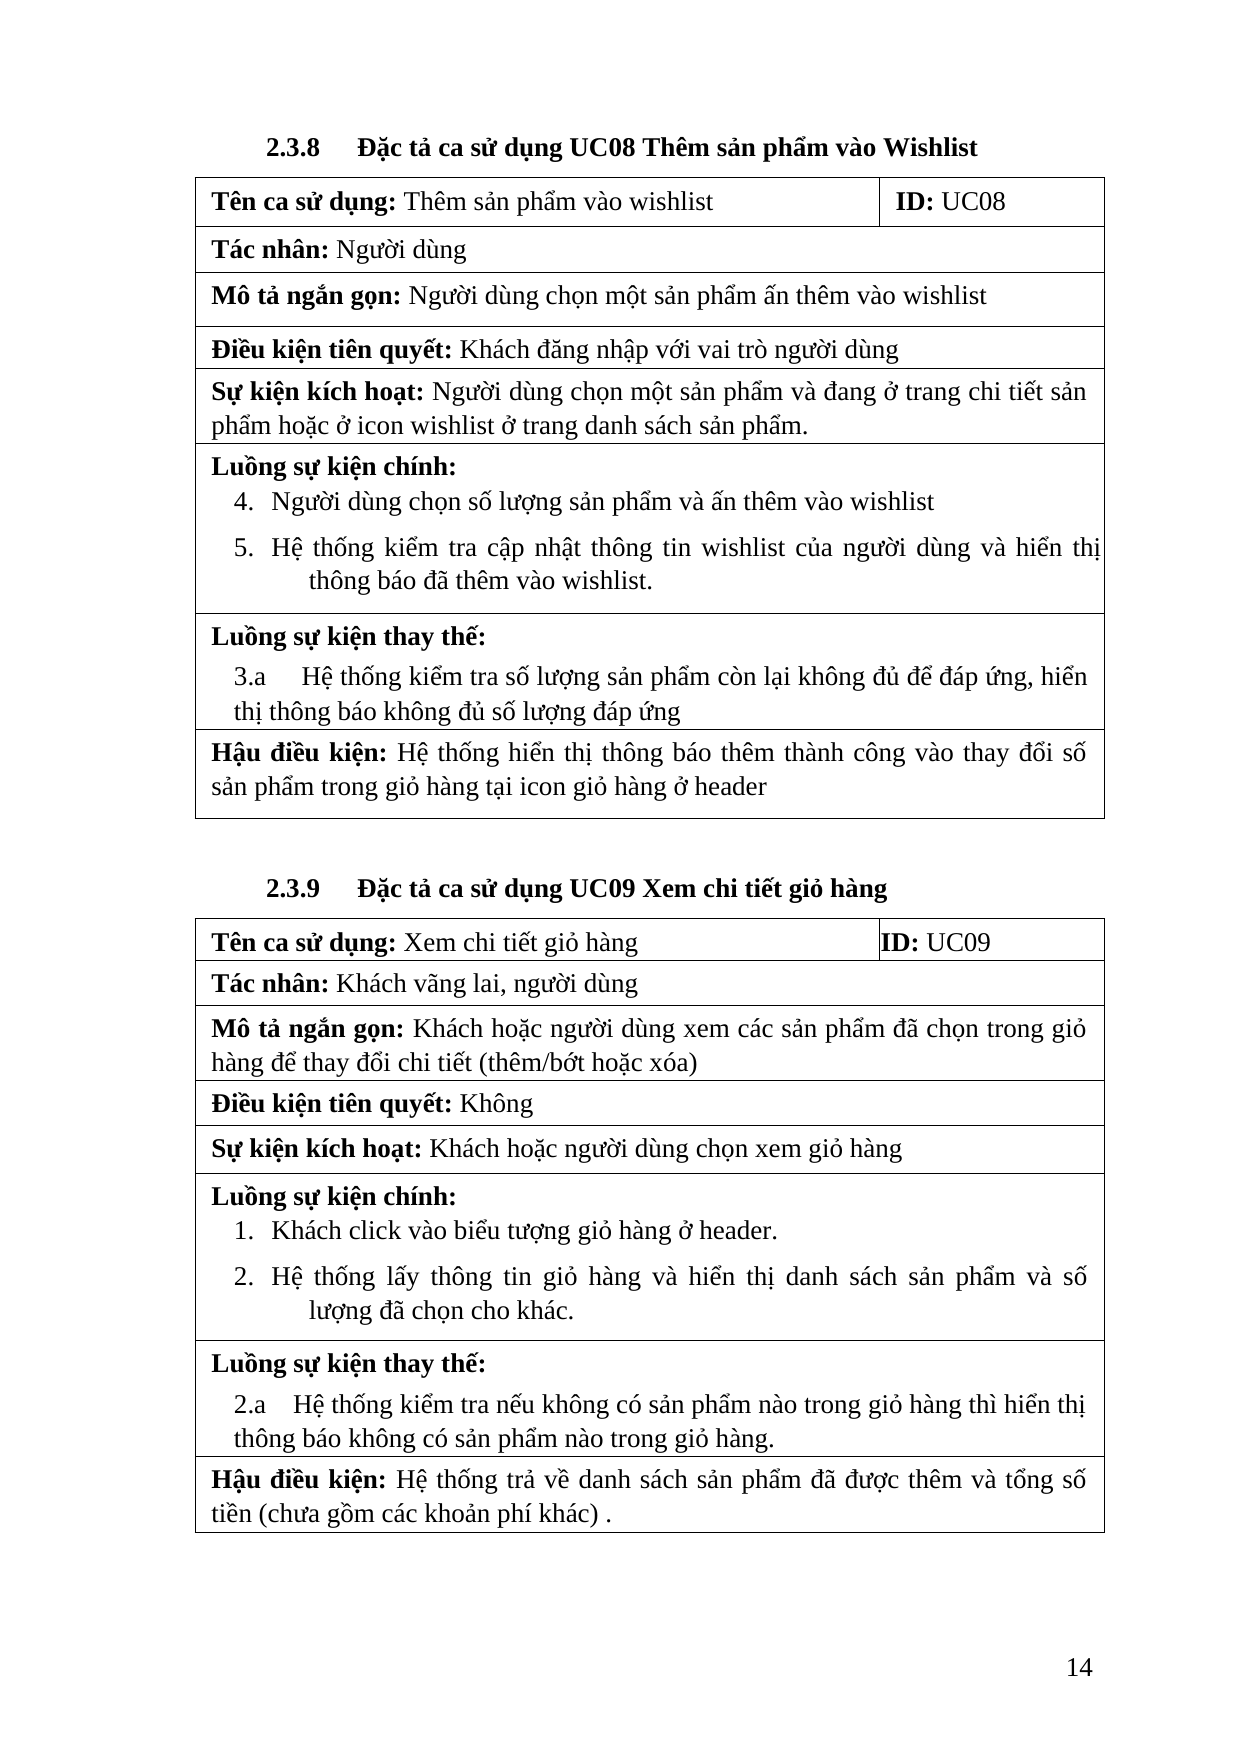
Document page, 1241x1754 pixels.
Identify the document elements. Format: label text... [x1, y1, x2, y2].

table_header ID: UC09 [880, 919, 1104, 960]
table_header ID: UC08 [880, 178, 1104, 226]
table_cell Luồng sự kiện thay thế: 3.a Hệ thống kiểm tra số lượng sản phẩm còn lại không đủ để đáp ứng, hiển thị thông báo không đủ số lượng đáp ứng [196, 614, 1104, 729]
subtitle Đặc tả ca sử dụng UC09 Xem chi tiết giỏ hàng [266, 872, 1092, 903]
table_cell Tác nhân: Khách vãng lai, người dùng [196, 961, 1104, 1005]
table_cell Mô tả ngắn gọn: Người dùng chọn một sản phẩm ấn thêm vào wishlist [196, 273, 1104, 326]
table_cell Hậu điều kiện: Hệ thống hiển thị thông báo thêm thành công vào thay đổi số sản phẩm trong giỏ hàng tại icon giỏ hàng ở header [196, 730, 1104, 818]
subtitle Đặc tả ca sử dụng UC08 Thêm sản phẩm vào Wishlist [266, 131, 1092, 162]
table_cell Luồng sự kiện thay thế: 2.a Hệ thống kiểm tra nếu không có sản phẩm nào trong giỏ hàng thì hiển thị thông báo không có sản phẩm nào trong giỏ hàng. [196, 1341, 1104, 1456]
table_header Tên ca sử dụng: Thêm sản phẩm vào wishlist [196, 178, 879, 226]
table_cell Điều kiện tiên quyết: Khách đăng nhập với vai trò người dùng [196, 327, 1104, 367]
table_header Tên ca sử dụng: Xem chi tiết giỏ hàng [196, 919, 879, 960]
table_cell Sự kiện kích hoạt: Người dùng chọn một sản phẩm và đang ở trang chi tiết sản phẩm hoặc ở icon wishlist ở trang danh sách sản phẩm. [196, 369, 1104, 443]
table_cell Luồng sự kiện chính: Khách click vào biểu tượng giỏ hàng ở header. Hệ thống lấy thông tin giỏ hàng và hiển thị danh sách sản phẩm và số lượng đã chọn cho khác. [196, 1174, 1104, 1340]
table_cell Điều kiện tiên quyết: Không [196, 1081, 1104, 1125]
table_cell Luồng sự kiện chính: Người dùng chọn số lượng sản phẩm và ấn thêm vào wishlist Hệ thống kiểm tra cập nhật thông tin wishlist của người dùng và hiển thị thông báo đã thêm vào wishlist. [196, 444, 1104, 613]
table_cell Sự kiện kích hoạt: Khách hoặc người dùng chọn xem giỏ hàng [196, 1126, 1104, 1173]
table_cell Mô tả ngắn gọn: Khách hoặc người dùng xem các sản phẩm đã chọn trong giỏ hàng để thay đổi chi tiết (thêm/bớt hoặc xóa) [196, 1006, 1104, 1080]
table_cell Hậu điều kiện: Hệ thống trả về danh sách sản phẩm đã được thêm và tổng số tiền (chưa gồm các khoản phí khác) . [196, 1457, 1104, 1532]
table_cell Tác nhân: Người dùng [196, 227, 1104, 272]
